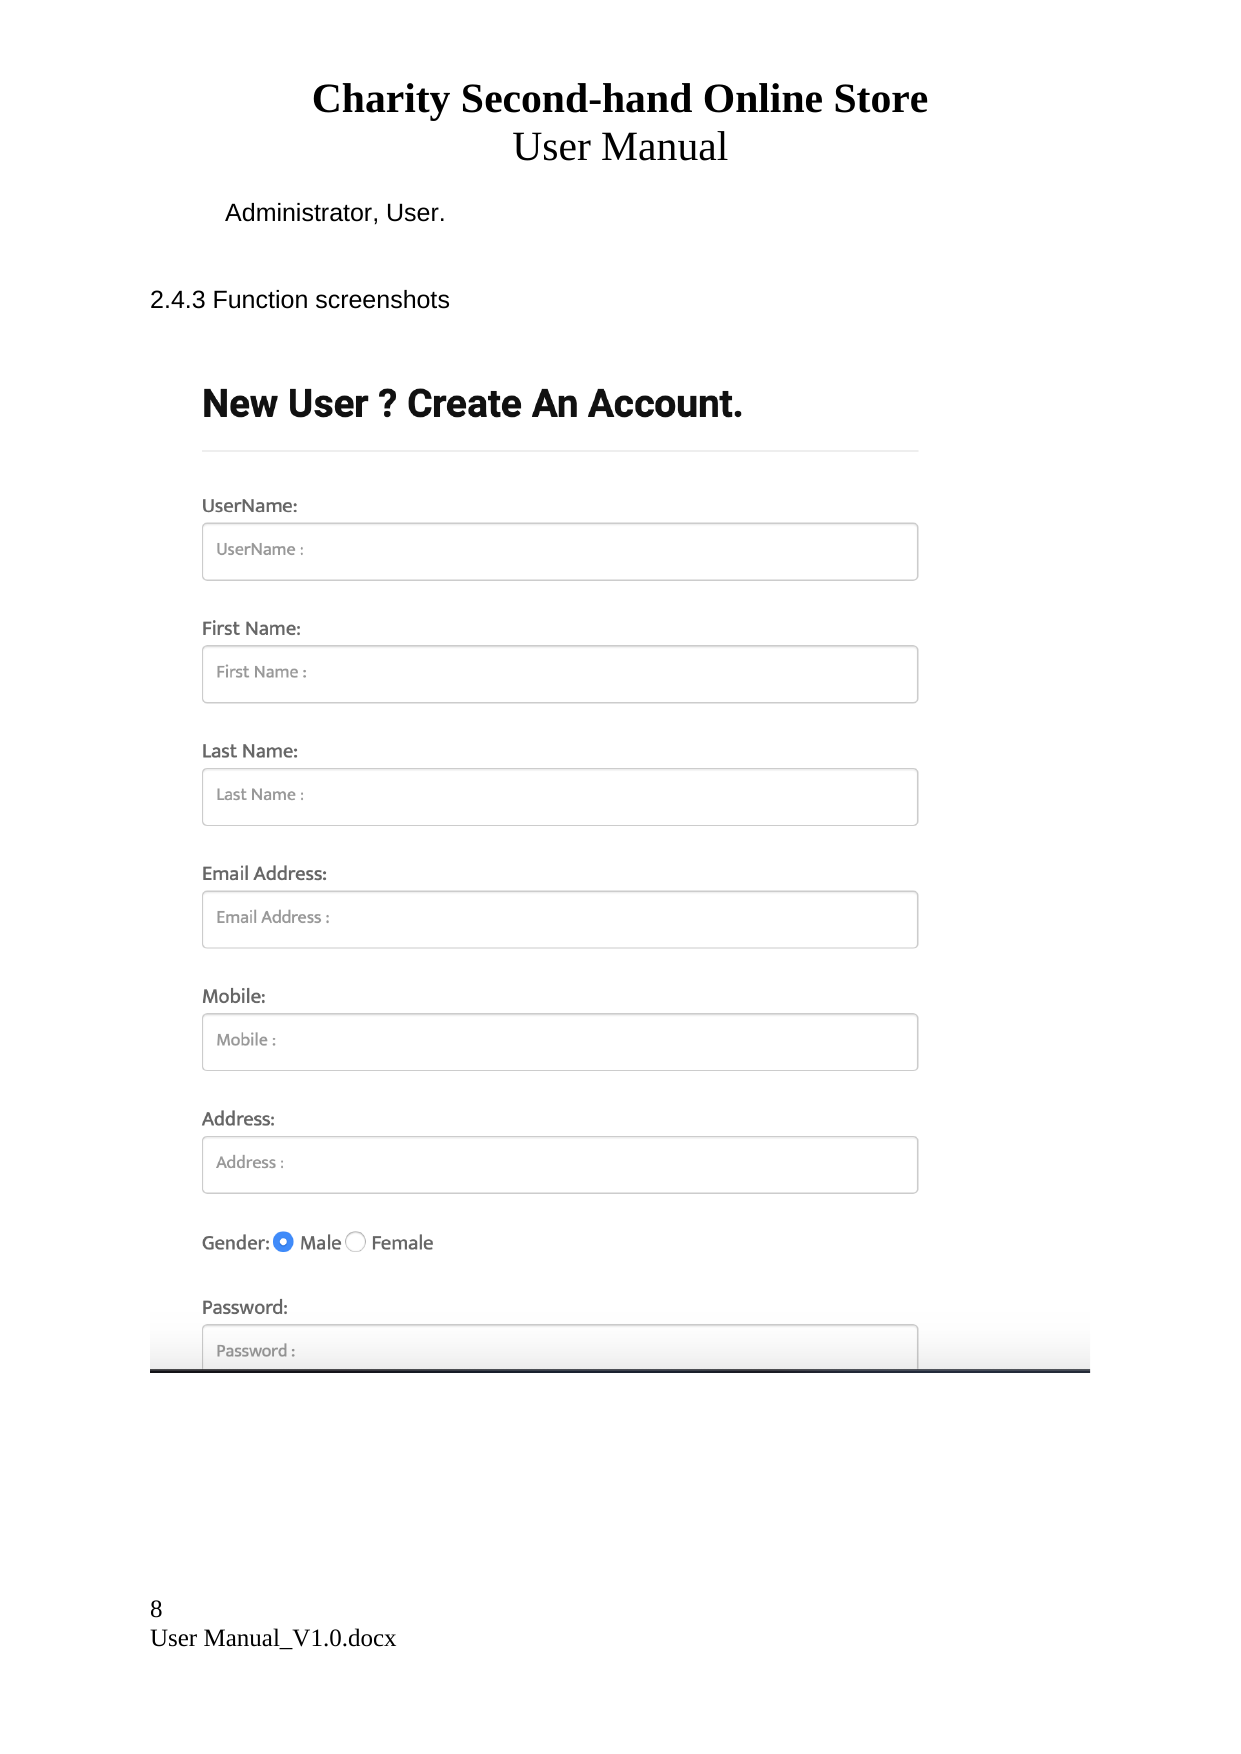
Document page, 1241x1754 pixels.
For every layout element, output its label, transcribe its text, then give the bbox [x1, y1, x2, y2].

text 2.4.3 Function screenshots [150, 285, 1090, 313]
picture [150, 371, 1091, 1373]
text Administrator, User. [150, 198, 1090, 227]
